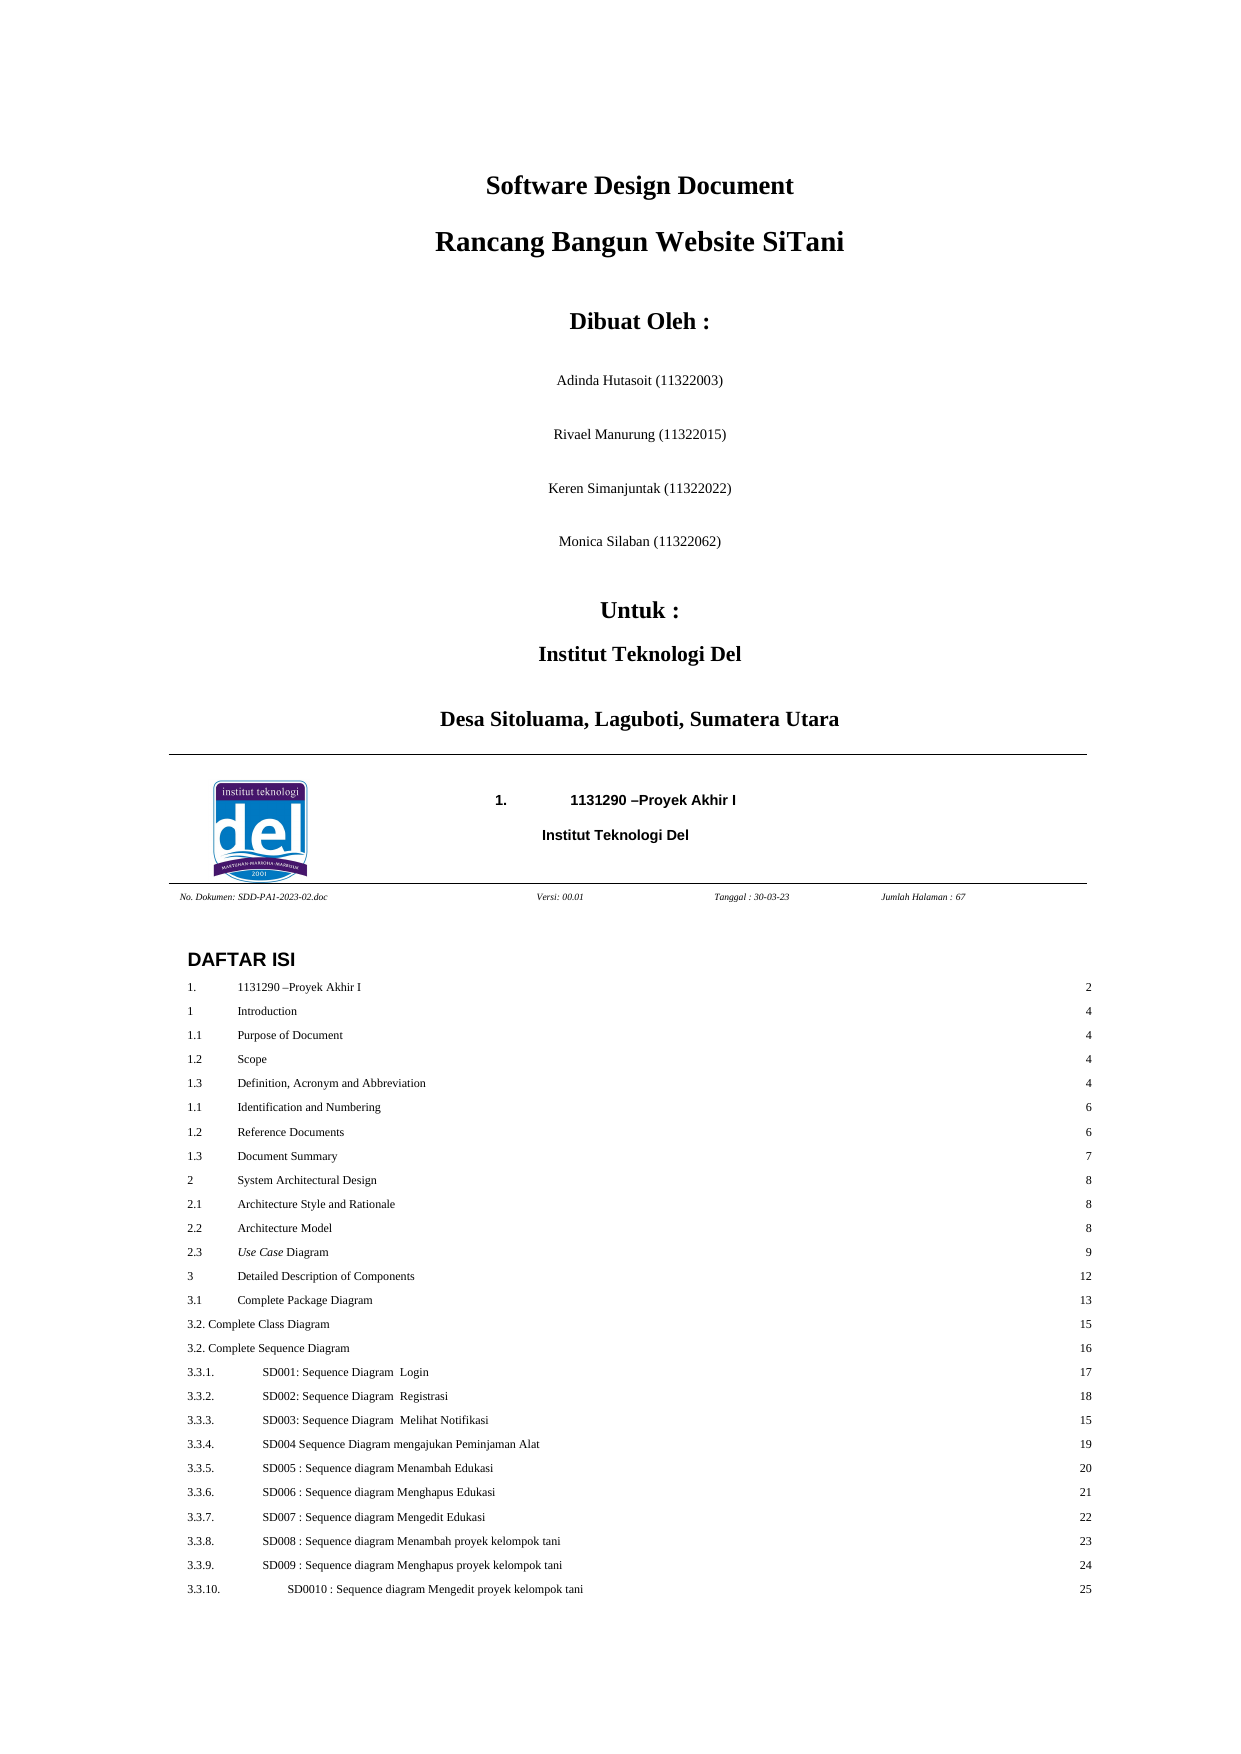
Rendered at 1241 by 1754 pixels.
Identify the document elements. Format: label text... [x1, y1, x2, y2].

picture [208, 779, 310, 883]
text Adinda Hutasoit (11322003) [187, 360, 1092, 389]
text Rivael Manurung (11322015) [187, 414, 1092, 442]
title Rancang Bangun Website SiTani [187, 201, 1092, 258]
table_header [881, 755, 1087, 883]
table_cell Versi: 00.01 [487, 884, 635, 932]
table_cell Tanggal : 30-03-23 [635, 884, 870, 932]
table_header 1131290 –Proyek Akhir I Institut Teknologi Del [350, 755, 881, 883]
table_cell No. Dokumen: SDD-PA1-2023-02.doc [169, 884, 487, 932]
table_cell Jumlah Halaman : [870, 884, 1087, 932]
subtitle Institut Teknologi Del [187, 623, 1092, 666]
title Software Design Document [187, 148, 1092, 200]
title Untuk : [187, 575, 1092, 623]
text Keren Simanjuntak (11322022) [187, 467, 1092, 496]
text Monica Silaban (11322062) [187, 521, 1092, 550]
table_header [169, 755, 350, 883]
title Dibuat Oleh : [187, 287, 1092, 335]
subtitle Desa Sitoluama, Laguboti, Sumatera Utara [187, 688, 1092, 731]
text DAFTAR ISI [187, 932, 1092, 970]
